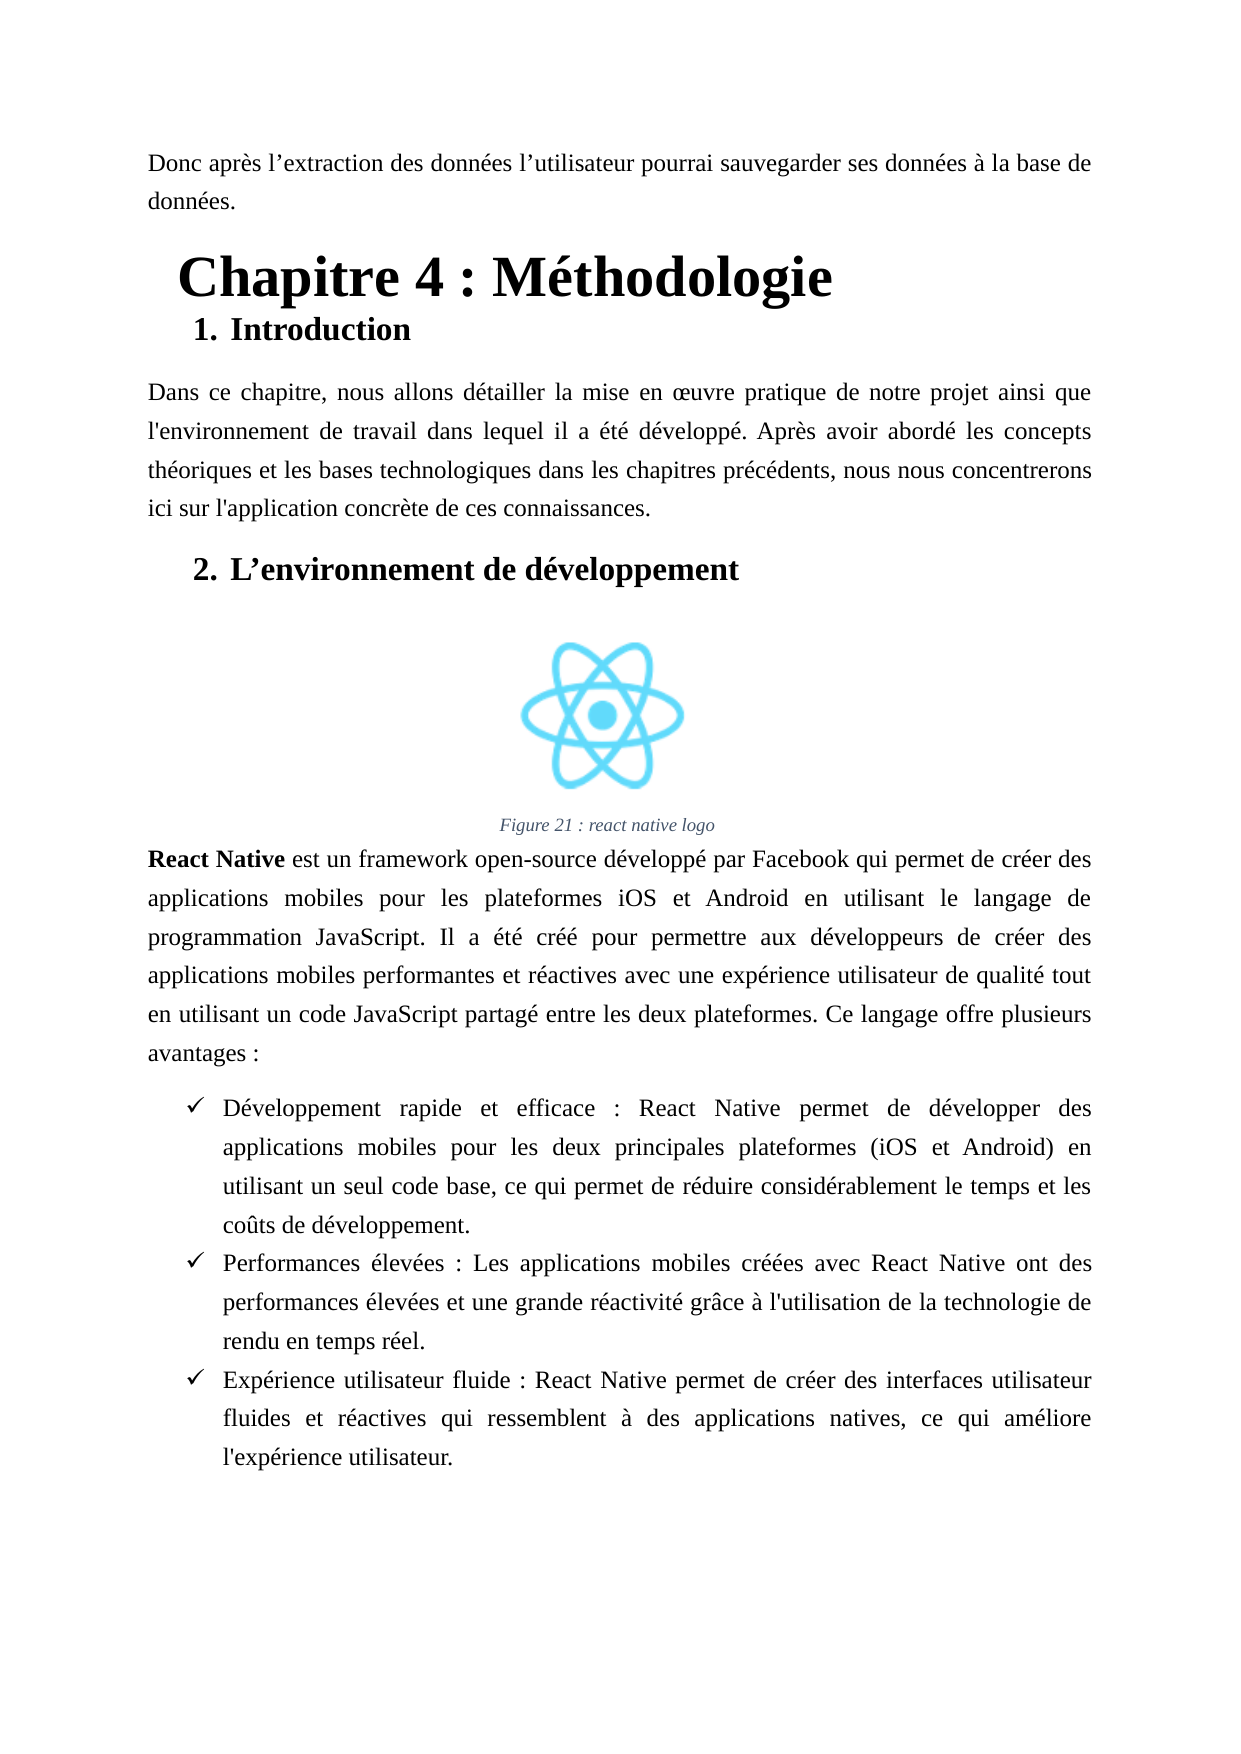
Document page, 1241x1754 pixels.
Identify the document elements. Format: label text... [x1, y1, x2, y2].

picture [462, 616, 755, 805]
text Donc après l’extraction des données l’utilisateur pourrai sauvegarder ses données à la base de données. [148, 148, 1093, 215]
subtitle Chapitre 4 : Méthodologie [148, 242, 1093, 309]
list Développement rapide et efficace : React Native permet de développer des applications mobiles pour les deux principales plateformes (iOS et Android) en utilisant un seul code base, ce qui permet de réduire considérablement le temps et les coûts de développement. [185, 1093, 1093, 1238]
subtitle L’environnement de développement [193, 549, 1093, 587]
text Dans ce chapitre, nous allons détailler la mise en œuvre pratique de notre projet ainsi que l'environnement de travail dans lequel il a été développé. Après avoir abordé les concepts théoriques et les bases technologiques dans les chapitres précédents, nous nous concentrerons ici sur l'application concrète de ces connaissances. [148, 377, 1093, 522]
list Expérience utilisateur fluide : React Native permet de créer des interfaces utilisateur fluides et réactives qui ressemblent à des applications natives, ce qui améliore l'expérience utilisateur. [185, 1365, 1093, 1471]
text React Native est un framework open-source développé par Facebook qui permet de créer des applications mobiles pour les plateformes iOS et Android en utilisant le langage de programmation JavaScript. Il a été créé pour permettre aux développeurs de créer des applications mobiles performantes et réactives avec une expérience utilisateur de qualité tout en utilisant un code JavaScript partagé entre les deux plateformes. Ce langage offre plusieurs avantages : [148, 617, 1093, 1067]
subtitle Introduction [193, 309, 1093, 347]
list Performances élevées : Les applications mobiles créées avec React Native ont des performances élevées et une grande réactivité grâce à l'utilisation de la technologie de rendu en temps réel. [185, 1248, 1093, 1355]
